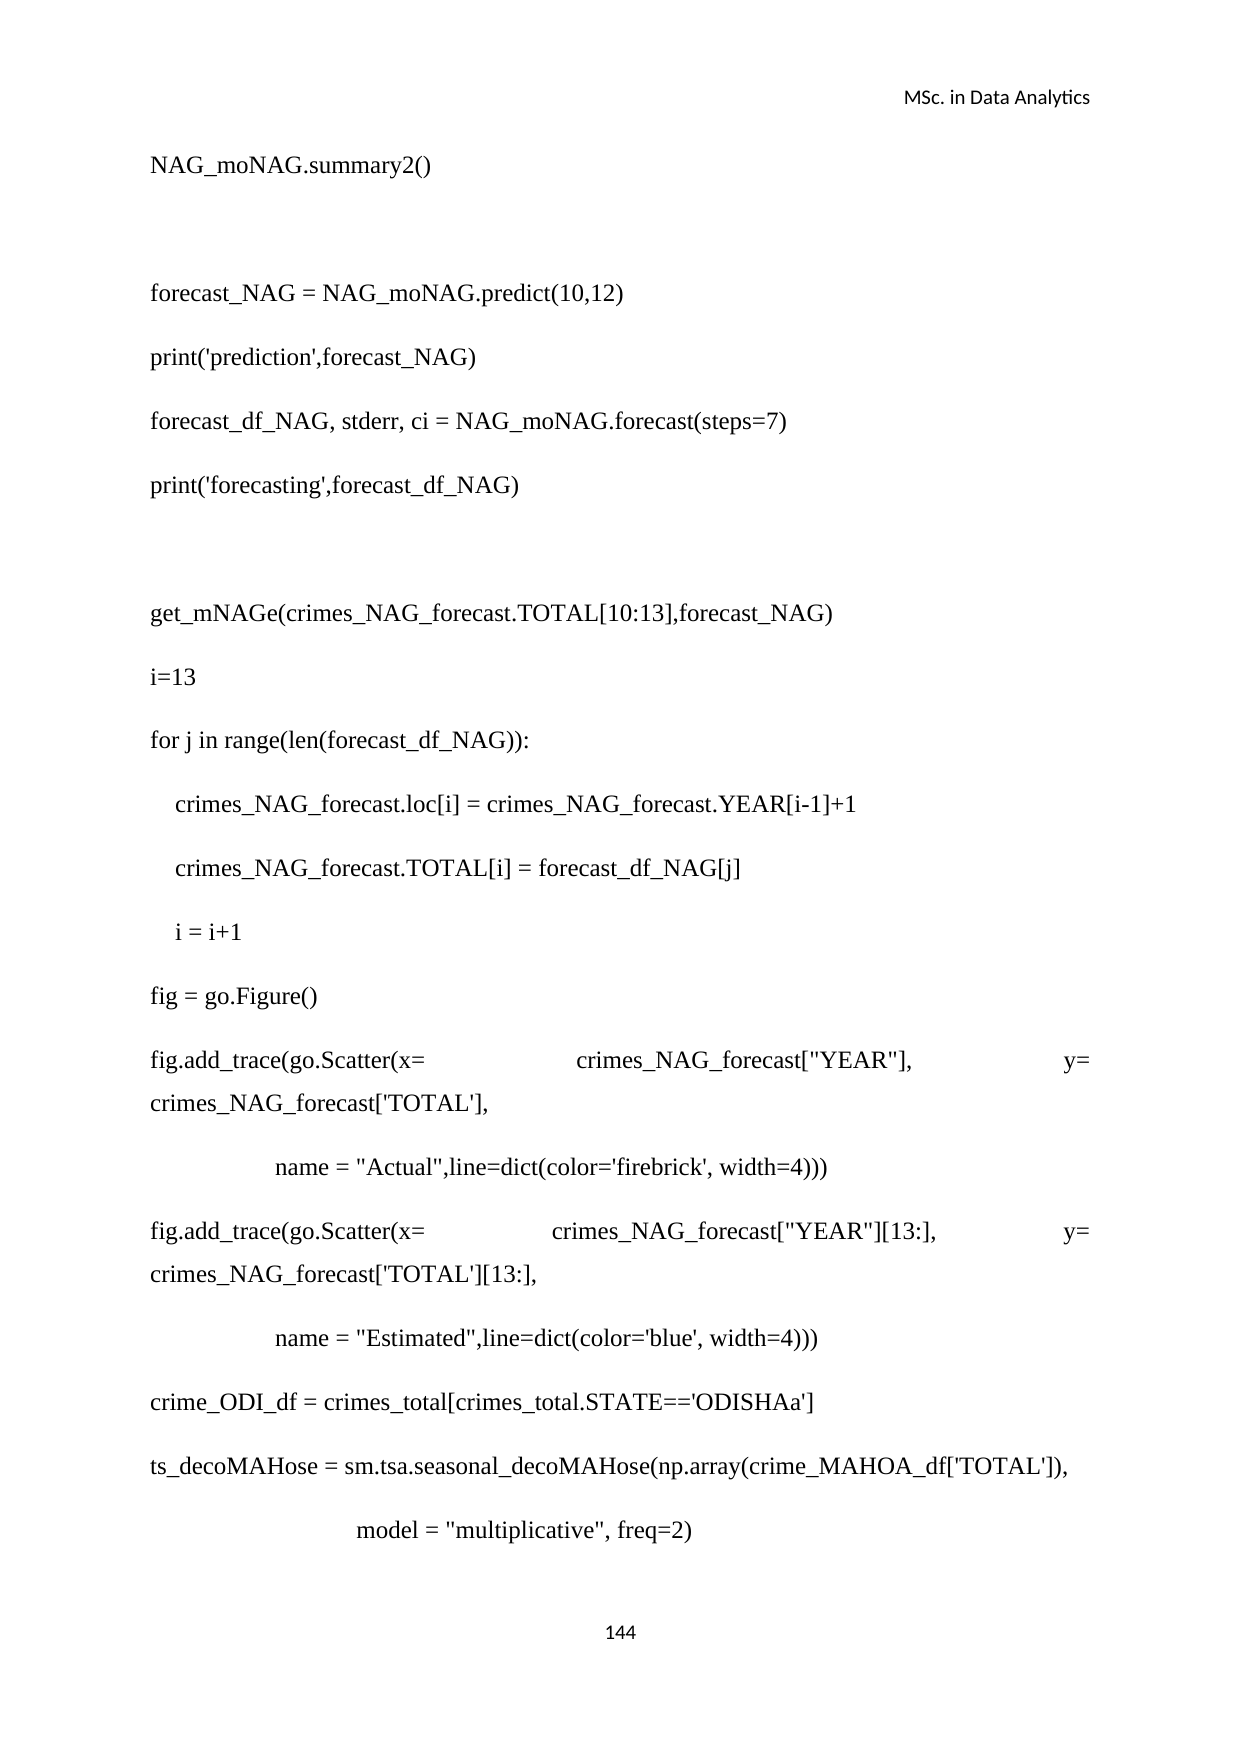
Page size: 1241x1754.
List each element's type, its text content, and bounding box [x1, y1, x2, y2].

text NAG_moNAG.summary2() [150, 150, 1090, 179]
text i=13 [150, 662, 1090, 690]
text for j in range(len(forecast_df_NAG)): [150, 726, 1090, 754]
text name = "Estimated",line=dict(color='blue', width=4))) [150, 1323, 1090, 1352]
text print('prediction',forecast_NAG) [150, 342, 1090, 371]
text fig = go.Figure() [150, 981, 1090, 1010]
text get_mNAGe(crimes_NAG_forecast.TOTAL[10:13],forecast_NAG) [150, 598, 1090, 626]
text name = "Actual",line=dict(color='firebrick', width=4))) [150, 1152, 1090, 1181]
text i = i+1 [150, 917, 1090, 946]
text crimes_NAG_forecast.TOTAL[i] = forecast_df_NAG[j] [150, 853, 1090, 882]
text fig.add_trace(go.Scatter(x= crimes_NAG_forecast["YEAR"], y= crimes_NAG_forecast['TOTAL'], [150, 1045, 1090, 1117]
text print('forecasting',forecast_df_NAG) [150, 470, 1090, 498]
text forecast_df_NAG, stderr, ci = NAG_moNAG.forecast(steps=7) [150, 406, 1090, 434]
text crime_ODI_df = crimes_total[crimes_total.STATE=='ODISHAa'] [150, 1387, 1090, 1416]
text model = "multiplicative", freq=2) [150, 1515, 1090, 1544]
text crimes_NAG_forecast.loc[i] = crimes_NAG_forecast.YEAR[i-1]+1 [150, 789, 1090, 818]
text forecast_NAG = NAG_moNAG.predict(10,12) [150, 278, 1090, 307]
text fig.add_trace(go.Scatter(x= crimes_NAG_forecast["YEAR"][13:], y= crimes_NAG_forecast['TOTAL'][13:], [150, 1216, 1090, 1288]
text ts_decoMAHose = sm.tsa.seasonal_decoMAHose(np.array(crime_MAHOA_df['TOTAL']), [150, 1451, 1090, 1480]
